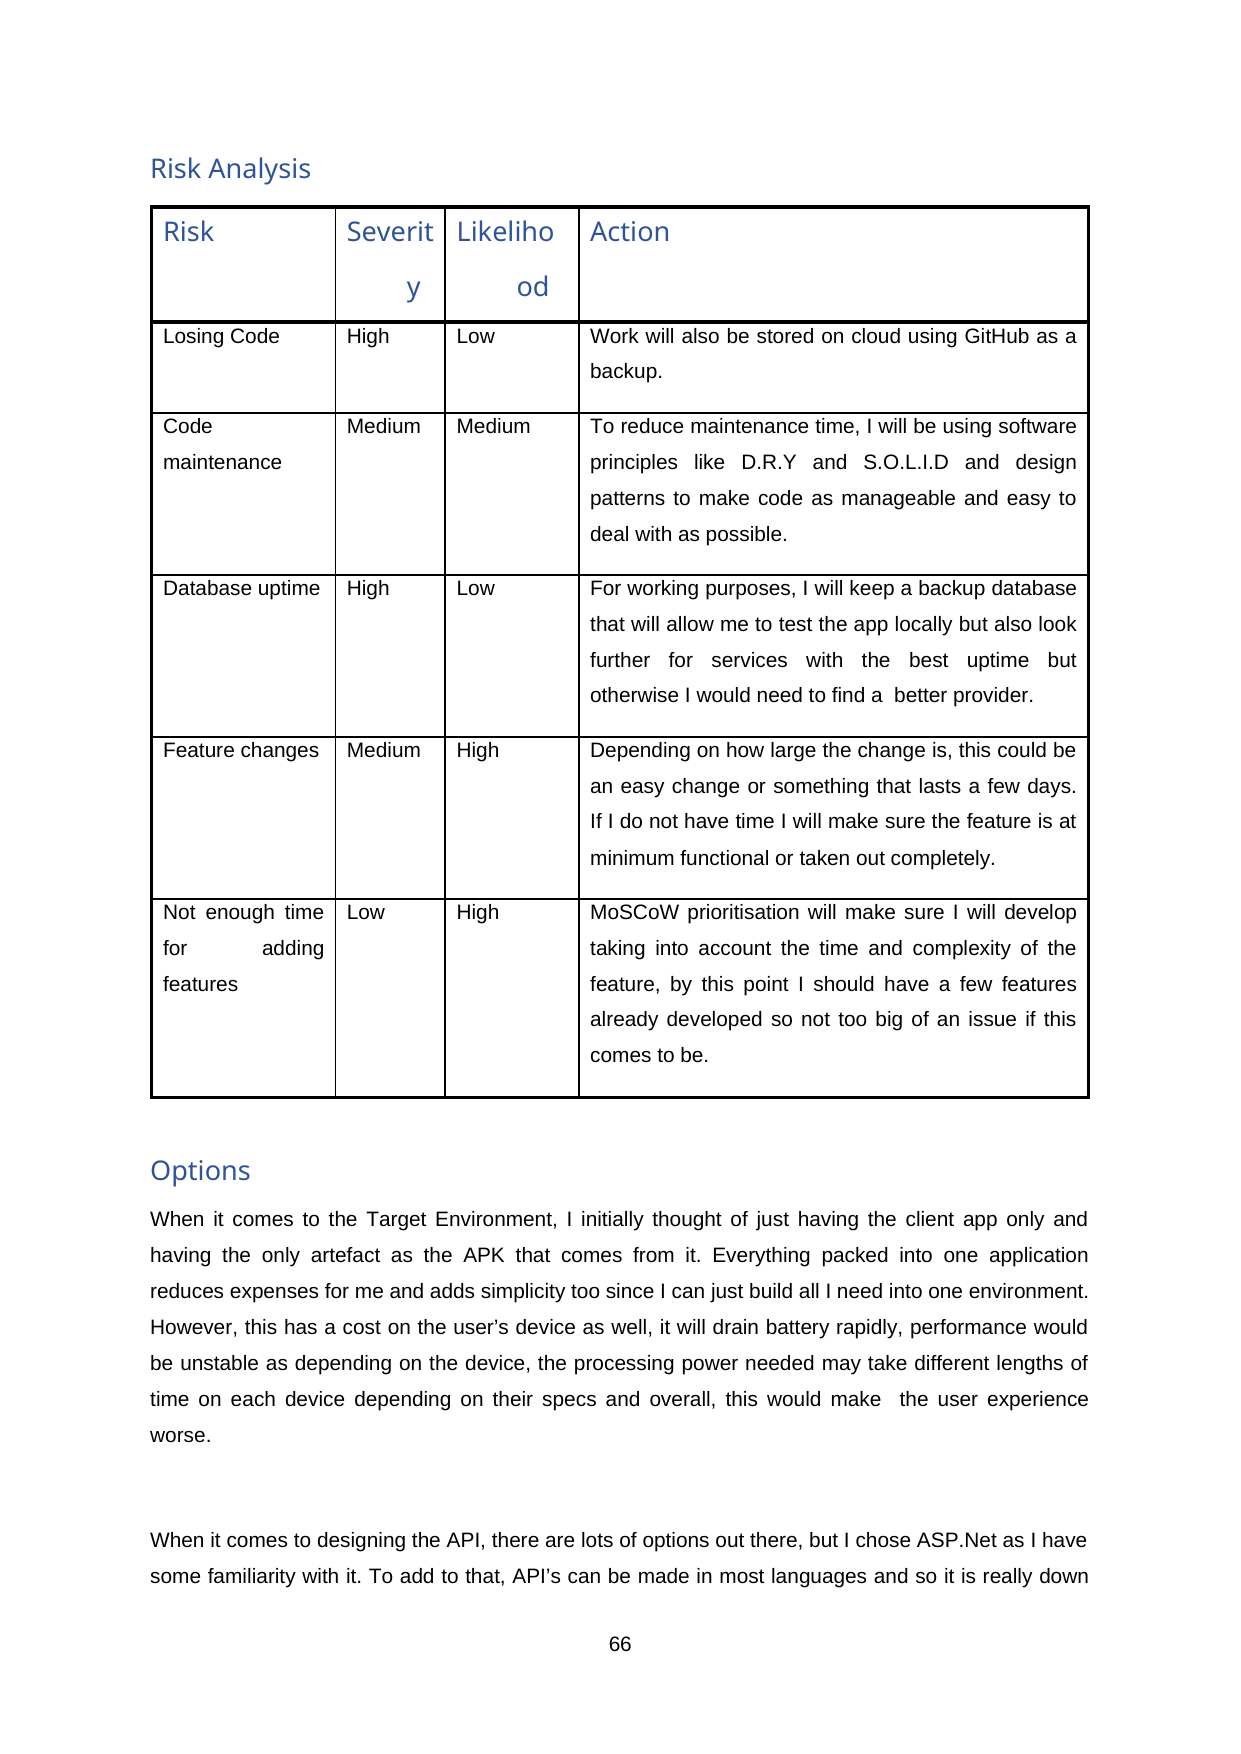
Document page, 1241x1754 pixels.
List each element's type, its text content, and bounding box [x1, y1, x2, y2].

table_cell High [336, 576, 444, 736]
table_cell Low [446, 324, 578, 412]
table_cell MoSCoW prioritisation will make sure I will develop taking into account the time and complexity of the feature, by this point I should have a few features already developed so not too big of an issue if this comes to be. [580, 900, 1087, 1096]
subtitle Options [150, 1152, 1090, 1188]
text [150, 1528, 1090, 1588]
table_cell Code maintenance [153, 414, 335, 574]
table_header Severity [336, 209, 444, 320]
table_header Action [580, 209, 1087, 320]
table_header Likelihood [446, 209, 578, 320]
table_header Risk [153, 209, 335, 320]
subtitle Risk Analysis [150, 150, 1090, 187]
table_cell Database uptime [153, 576, 335, 736]
table_cell Medium [336, 414, 444, 574]
table_cell High [446, 738, 578, 898]
table_cell Feature changes [153, 738, 335, 898]
table_cell Medium [336, 738, 444, 898]
table_cell Low [446, 576, 578, 736]
table_cell For working purposes, I will keep a backup database that will allow me to test the app locally but also look further for services with the best uptime but otherwise I would need to find a better provider. [580, 576, 1087, 736]
table_cell Work will also be stored on cloud using GitHub as a backup. [580, 324, 1087, 412]
table_cell High [336, 324, 444, 412]
table_cell Low [336, 900, 444, 1096]
table_cell High [446, 900, 578, 1096]
table_cell Losing Code [153, 324, 335, 412]
table_cell To reduce maintenance time, I will be using software principles like D.R.Y and S.O.L.I.D and design patterns to make code as manageable and easy to deal with as possible. [580, 414, 1087, 574]
table_cell Depending on how large the change is, this could be an easy change or something that lasts a few days. If I do not have time I will make sure the feature is at minimum functional or taken out completely. [580, 738, 1087, 898]
text When it comes to the Target Environment, I initially thought of just having the client app only and having the only artefact as the APK that comes from it. Everything packed into one application reduces expenses for me and adds simplicity too since I can just build all I need into one environment. However, this has a cost on the user’s device as well, it will drain battery rapidly, performance would be unstable as depending on the device, the processing power needed may take different lengths of time on each device depending on their specs and overall, this would make the user experience worse. [150, 1207, 1090, 1446]
table_cell Not enough time for adding features [153, 900, 335, 1096]
table_cell Medium [446, 414, 578, 574]
